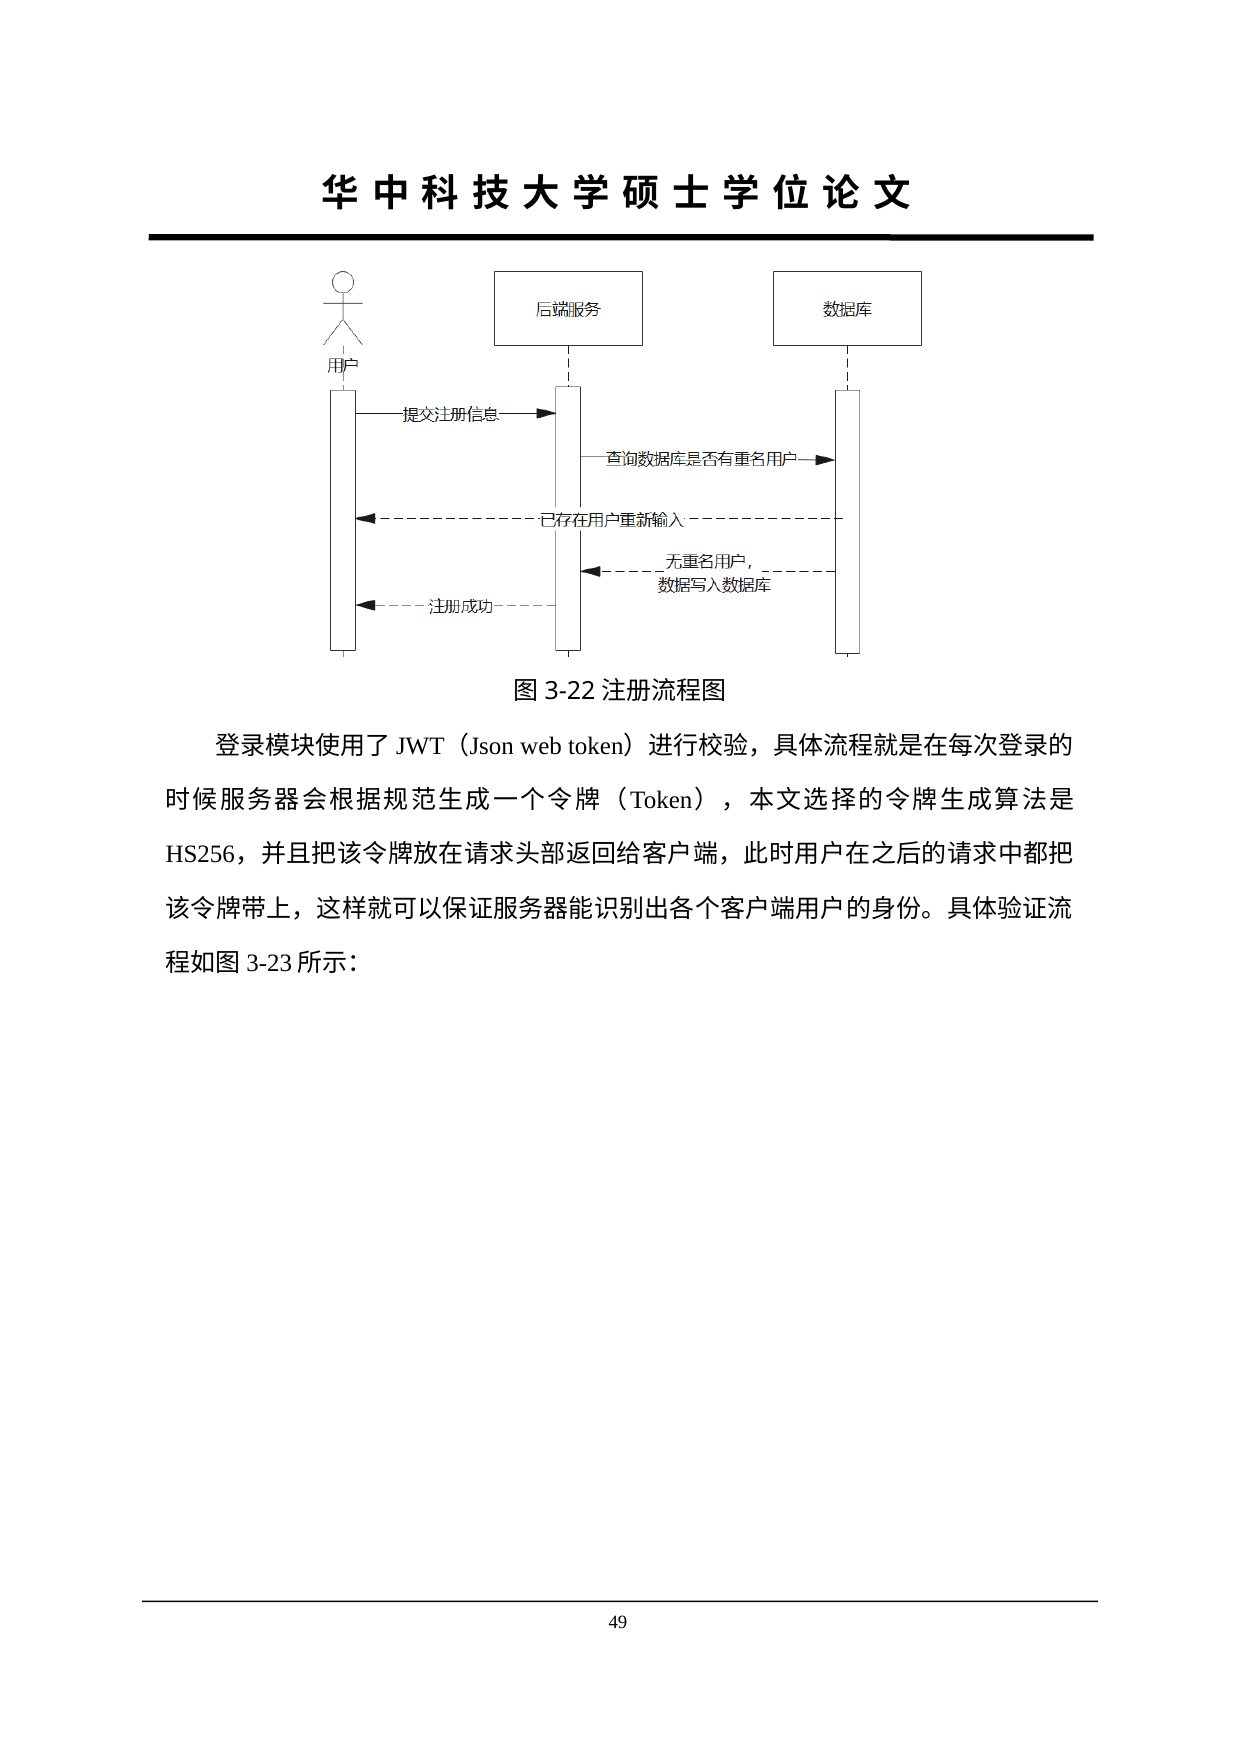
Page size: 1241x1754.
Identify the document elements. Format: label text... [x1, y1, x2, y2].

picture [316, 265, 924, 657]
